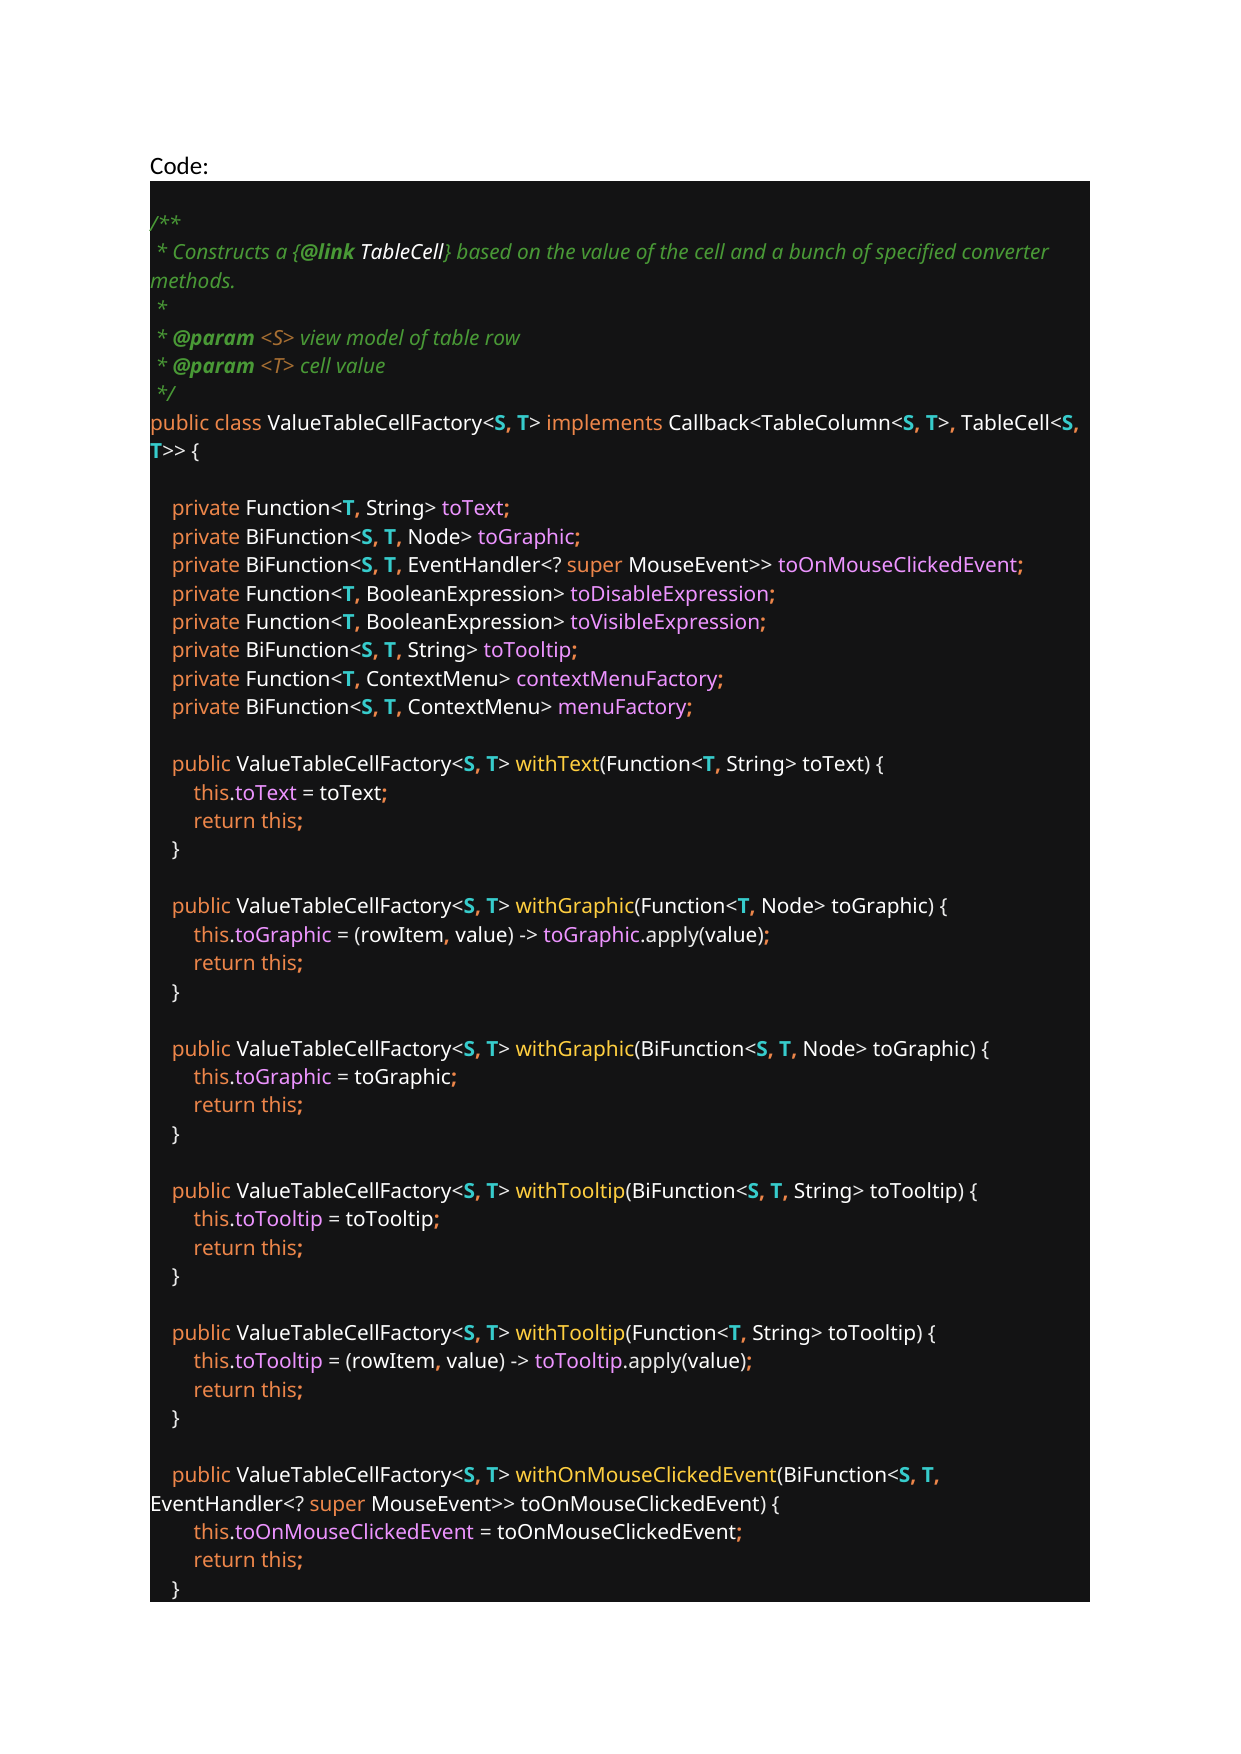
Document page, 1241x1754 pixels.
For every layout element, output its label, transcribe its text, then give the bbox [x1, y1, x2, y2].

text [150, 181, 1090, 1602]
text Code: [150, 150, 1090, 181]
